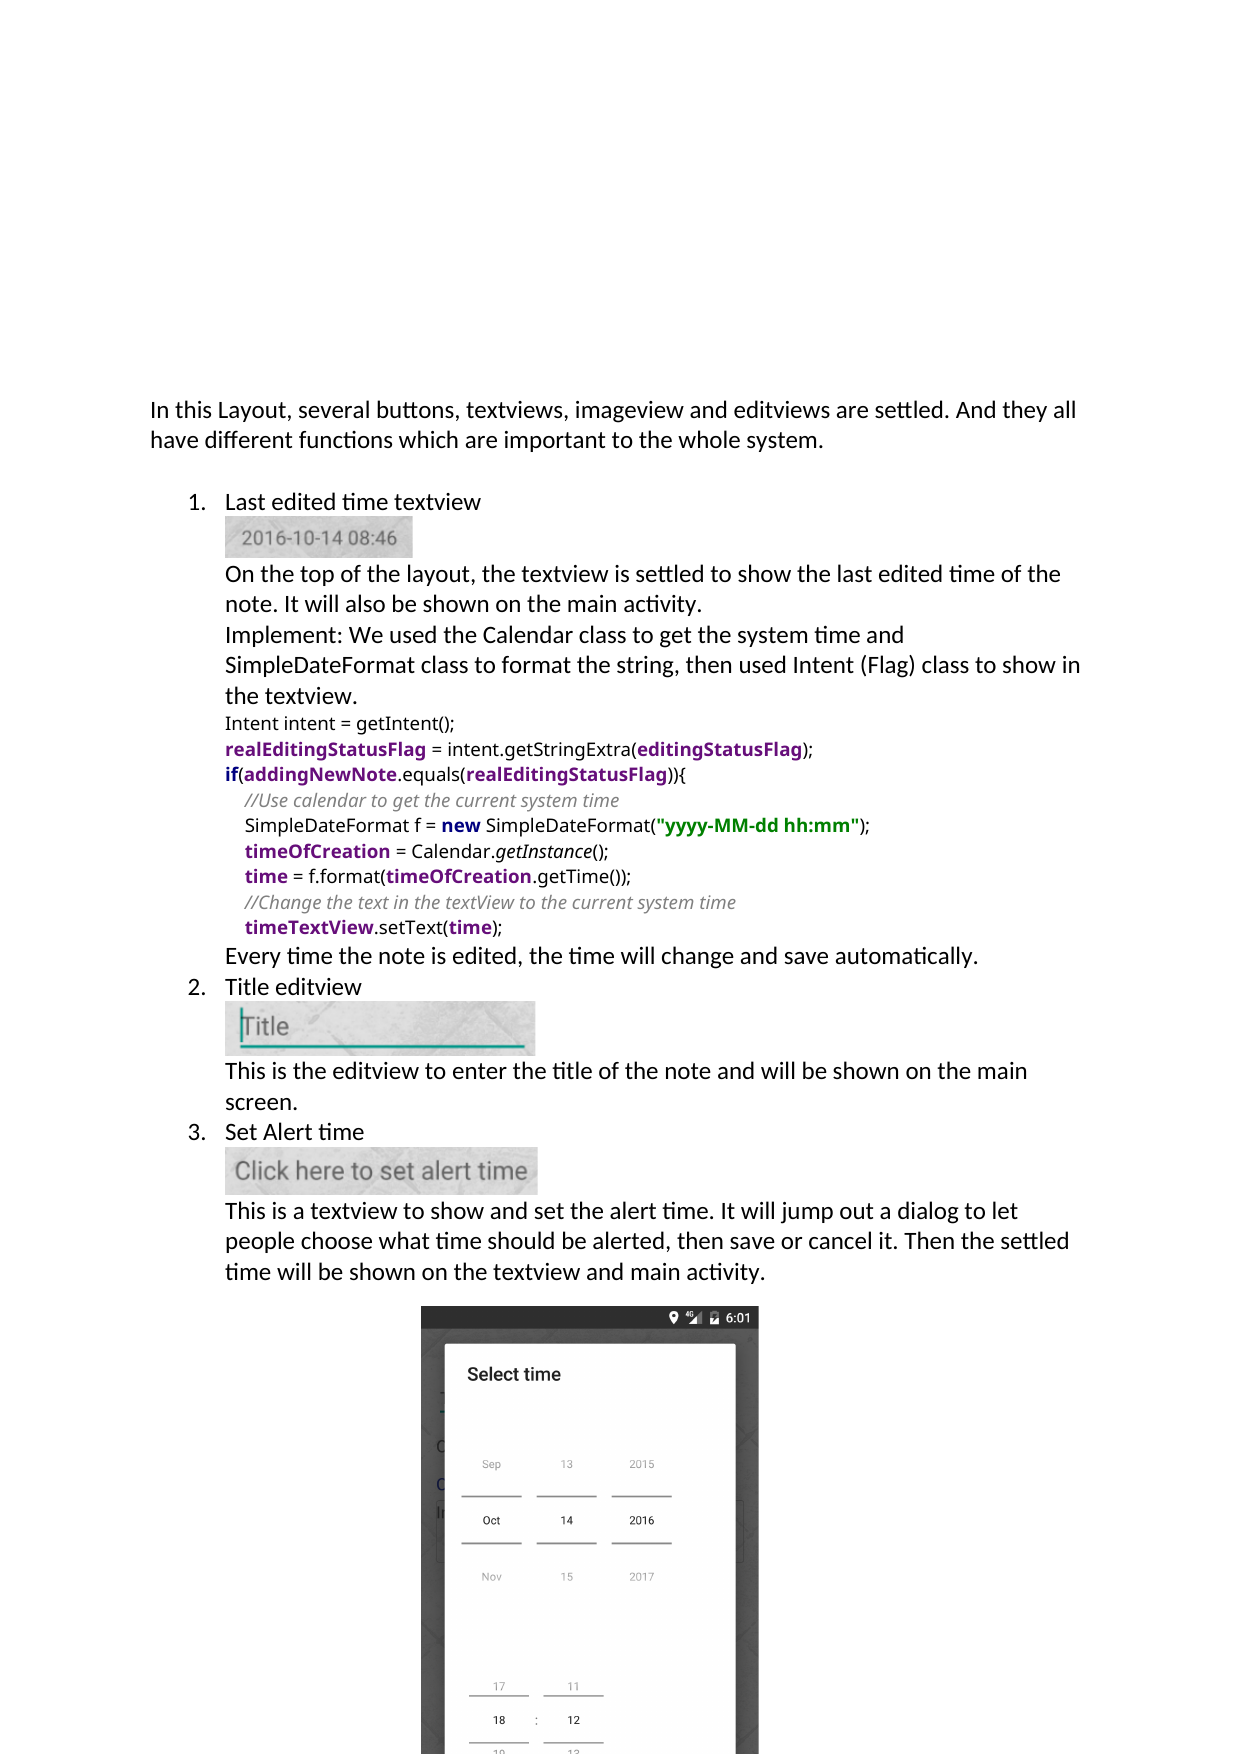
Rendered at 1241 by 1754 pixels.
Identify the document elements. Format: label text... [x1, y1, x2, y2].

text This is a textview to show and set the alert time. It will jump out a dialog to let people choose what time should be alerted, then save or cancel it. Then the settled time will be shown on the textview and main activity. [225, 1195, 1090, 1286]
text Intent intent = getIntent(); realEditingStatusFlag = intent.getStringExtra(editingStatusFlag); [225, 711, 1090, 762]
picture [421, 1306, 759, 1754]
picture [225, 1147, 538, 1195]
list Last edited time textview [187, 486, 1090, 516]
text This is the editview to enter the title of the note and will be shown on the main screen. [225, 1055, 1090, 1116]
text Implement: We used the Calendar class to get the system time and SimpleDateFormat class to format the string, then used Intent (Flag) class to show in the textview. [225, 619, 1090, 711]
list Set Alert time [187, 1116, 1090, 1147]
picture [225, 1001, 536, 1056]
text Every time the note is edited, the time will change and save automatically. [225, 940, 1090, 971]
text if(addingNewNote.equals(realEditingStatusFlag)){ //Use calendar to get the current system time SimpleDateFormat f = new SimpleDateFormat("yyyy-MM-dd hh:mm"); timeOfCreation = Calendar.getInstance(); time = f.format(timeOfCreation.getTime()); //Change the text in the textView to the current system time timeTextView.setText(time); [225, 762, 1090, 940]
list Title editview [187, 971, 1090, 1001]
text On the top of the layout, the textview is settled to show the last edited time of the note. It will also be shown on the main activity. [225, 558, 1090, 619]
text In this Layout, several buttons, textviews, imageview and editviews are settled. And they all have different functions which are important to the whole system. [150, 394, 1090, 455]
picture [225, 516, 413, 558]
